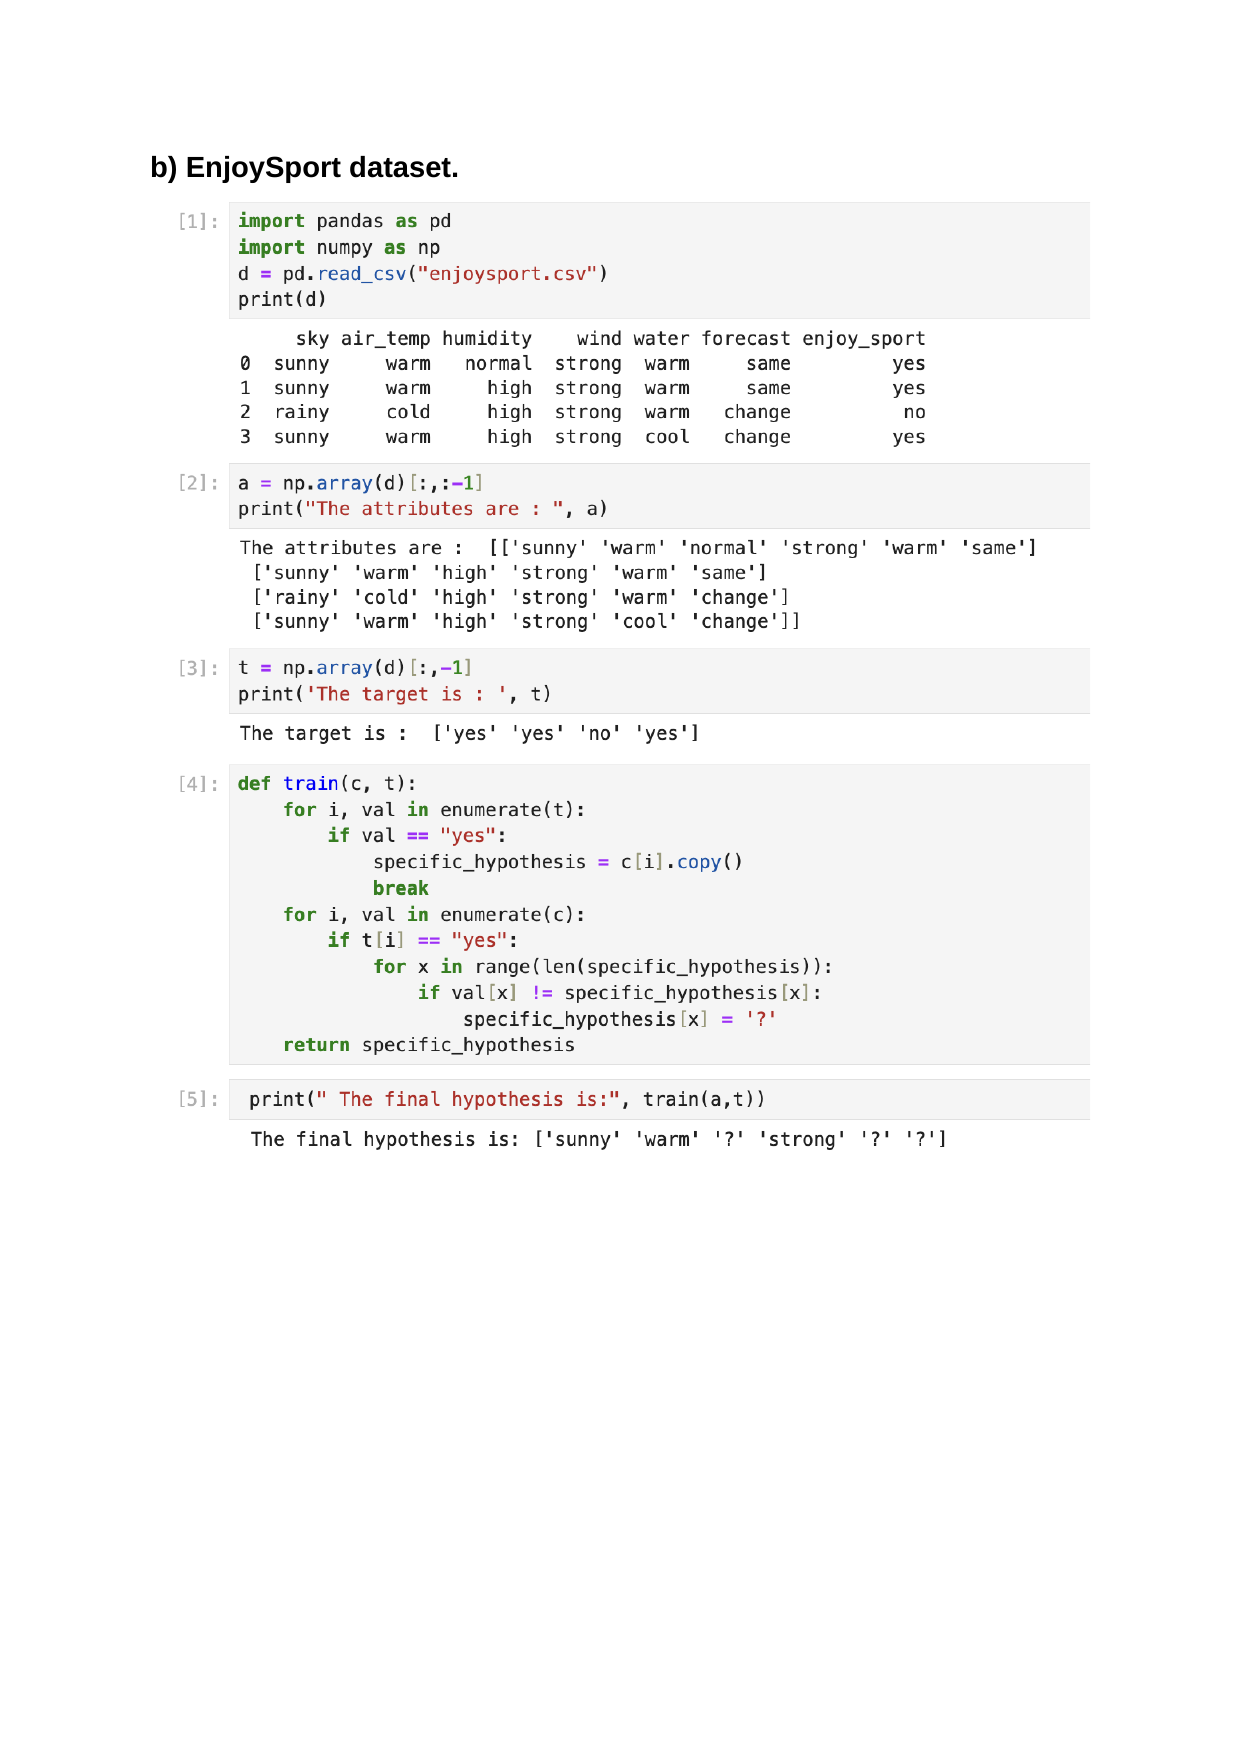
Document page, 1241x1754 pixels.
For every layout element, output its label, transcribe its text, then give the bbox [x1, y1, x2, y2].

picture [150, 187, 1091, 1170]
text b) EnjoySport dataset. [150, 150, 1090, 187]
